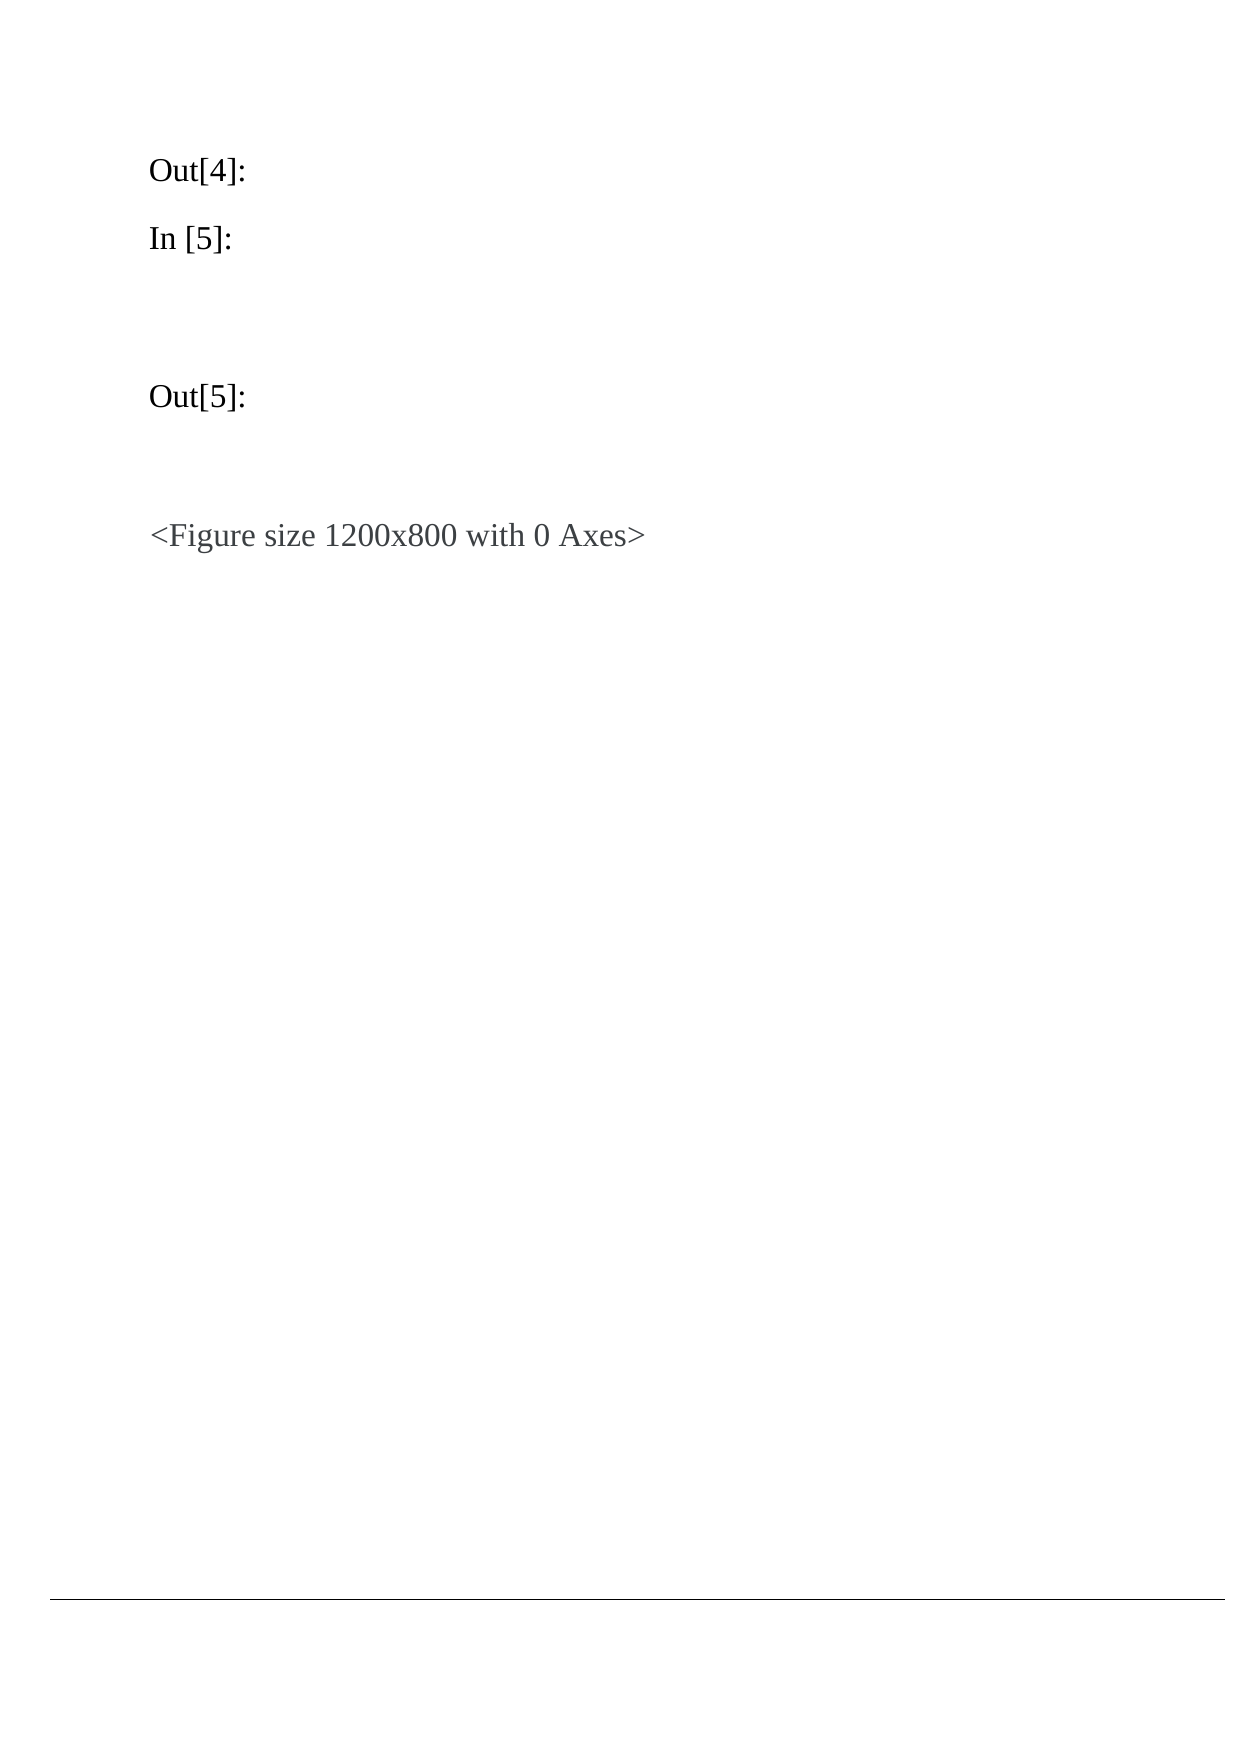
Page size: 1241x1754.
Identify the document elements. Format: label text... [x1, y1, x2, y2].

text Out[5]: [148, 376, 1083, 414]
text In [5]: [148, 218, 1083, 257]
text Out[4]: [148, 150, 1083, 188]
text <Figure size 1200x800 with 0 Axes> [150, 515, 1090, 553]
